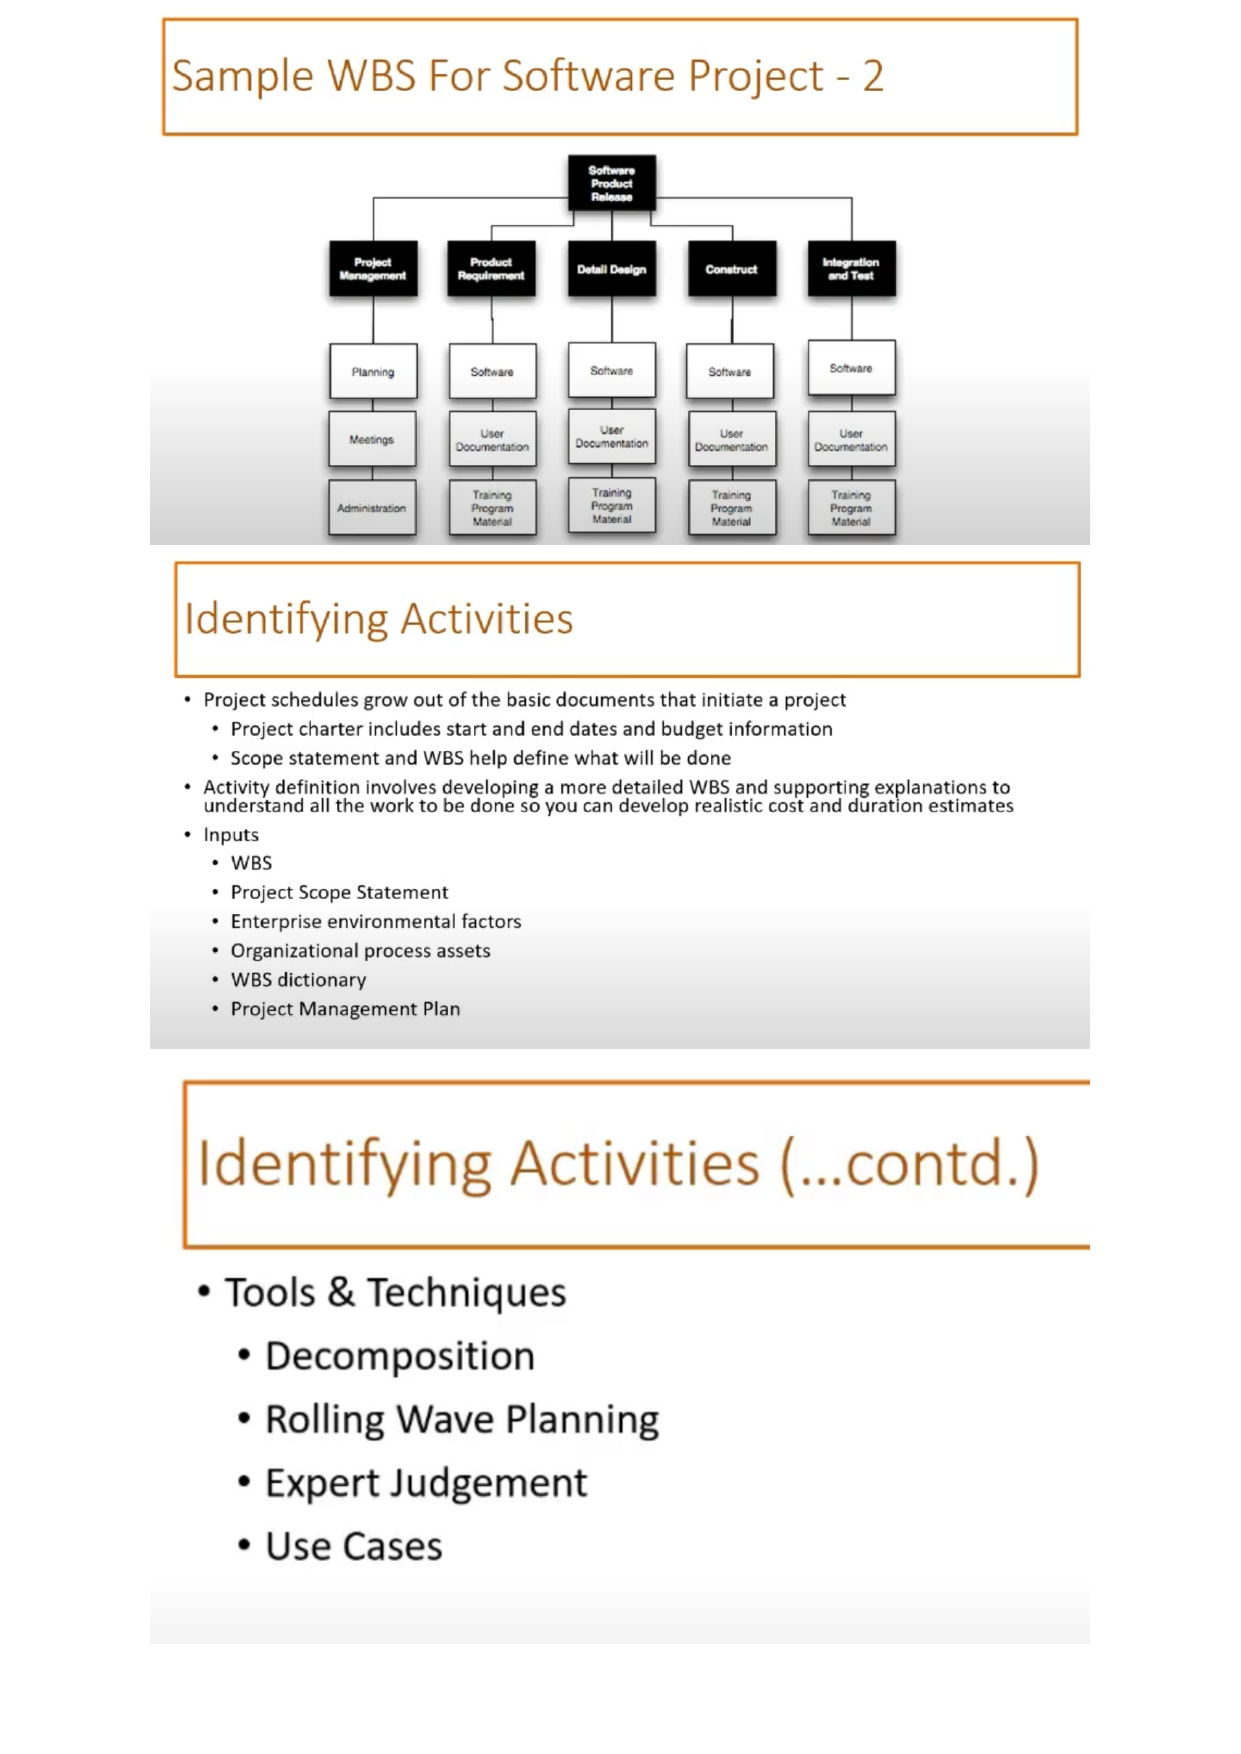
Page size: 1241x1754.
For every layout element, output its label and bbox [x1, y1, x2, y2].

picture [150, 2, 1091, 545]
picture [150, 1053, 1091, 1644]
picture [150, 548, 1091, 1049]
